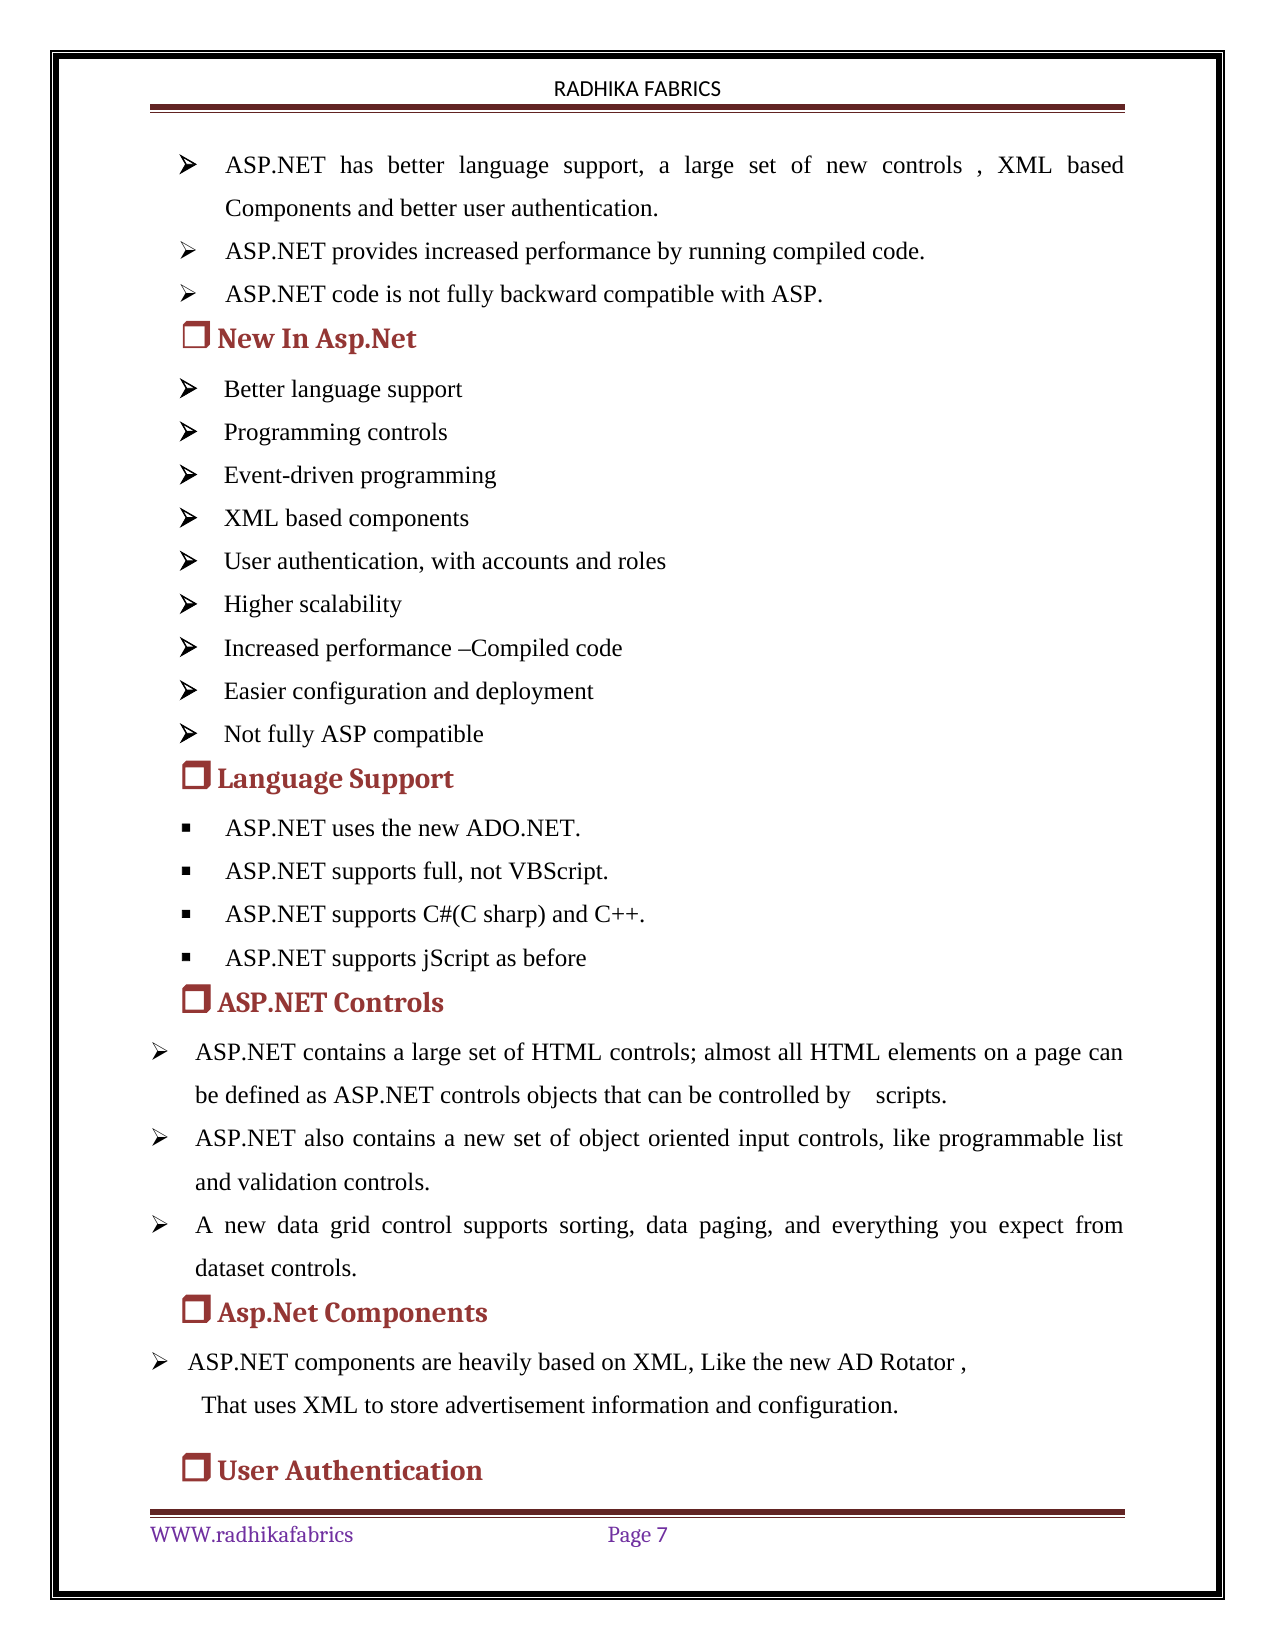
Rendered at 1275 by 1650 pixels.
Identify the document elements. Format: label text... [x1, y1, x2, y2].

list Language Support [179, 762, 1125, 796]
list User authentication, with accounts and roles [178, 546, 1125, 575]
list ASP.NET contains a large set of HTML controls; almost all HTML elements on a page can be defined as ASP.NET controls objects that can be controlled by scripts. [150, 1037, 1125, 1109]
list Better language support [178, 374, 1125, 403]
list User Authentication [179, 1454, 1125, 1489]
list ASP.NET uses the new ADO.NET. [180, 813, 1125, 842]
list A new data grid control supports sorting, data paging, and everything you expect from dataset controls. [150, 1210, 1125, 1282]
list XML based components [178, 503, 1125, 532]
list ASP.NET has better language support, a large set of new controls , XML based Components and better user authentication. [178, 150, 1125, 222]
list ASP.NET code is not fully backward compatible with ASP. [178, 279, 1125, 308]
list ASP.NET supports jScript as before [180, 943, 1125, 971]
list Increased performance –Compiled code [178, 633, 1125, 661]
list Event-driven programming [178, 460, 1125, 489]
list Programming controls [178, 417, 1125, 446]
list ASP.NET components are heavily based on XML, Like the new AD Rotator , [150, 1347, 1125, 1376]
list New In Asp.Net [179, 322, 1125, 357]
list ASP.NET supports full, not VBScript. [180, 856, 1125, 885]
text That uses XML to store advertisement information and configuration. [150, 1390, 1125, 1419]
list Higher scalability [178, 589, 1125, 618]
list Asp.Net Components [179, 1296, 1125, 1330]
list ASP.NET also contains a new set of object oriented input controls, like programmable list and validation controls. [150, 1123, 1125, 1195]
list ASP.NET Controls [179, 986, 1125, 1020]
list ASP.NET provides increased performance by running compiled code. [178, 236, 1125, 265]
list Easier configuration and deployment [178, 676, 1125, 704]
list Not fully ASP compatible [178, 719, 1125, 748]
list ASP.NET supports C#(C sharp) and C++. [180, 899, 1125, 928]
